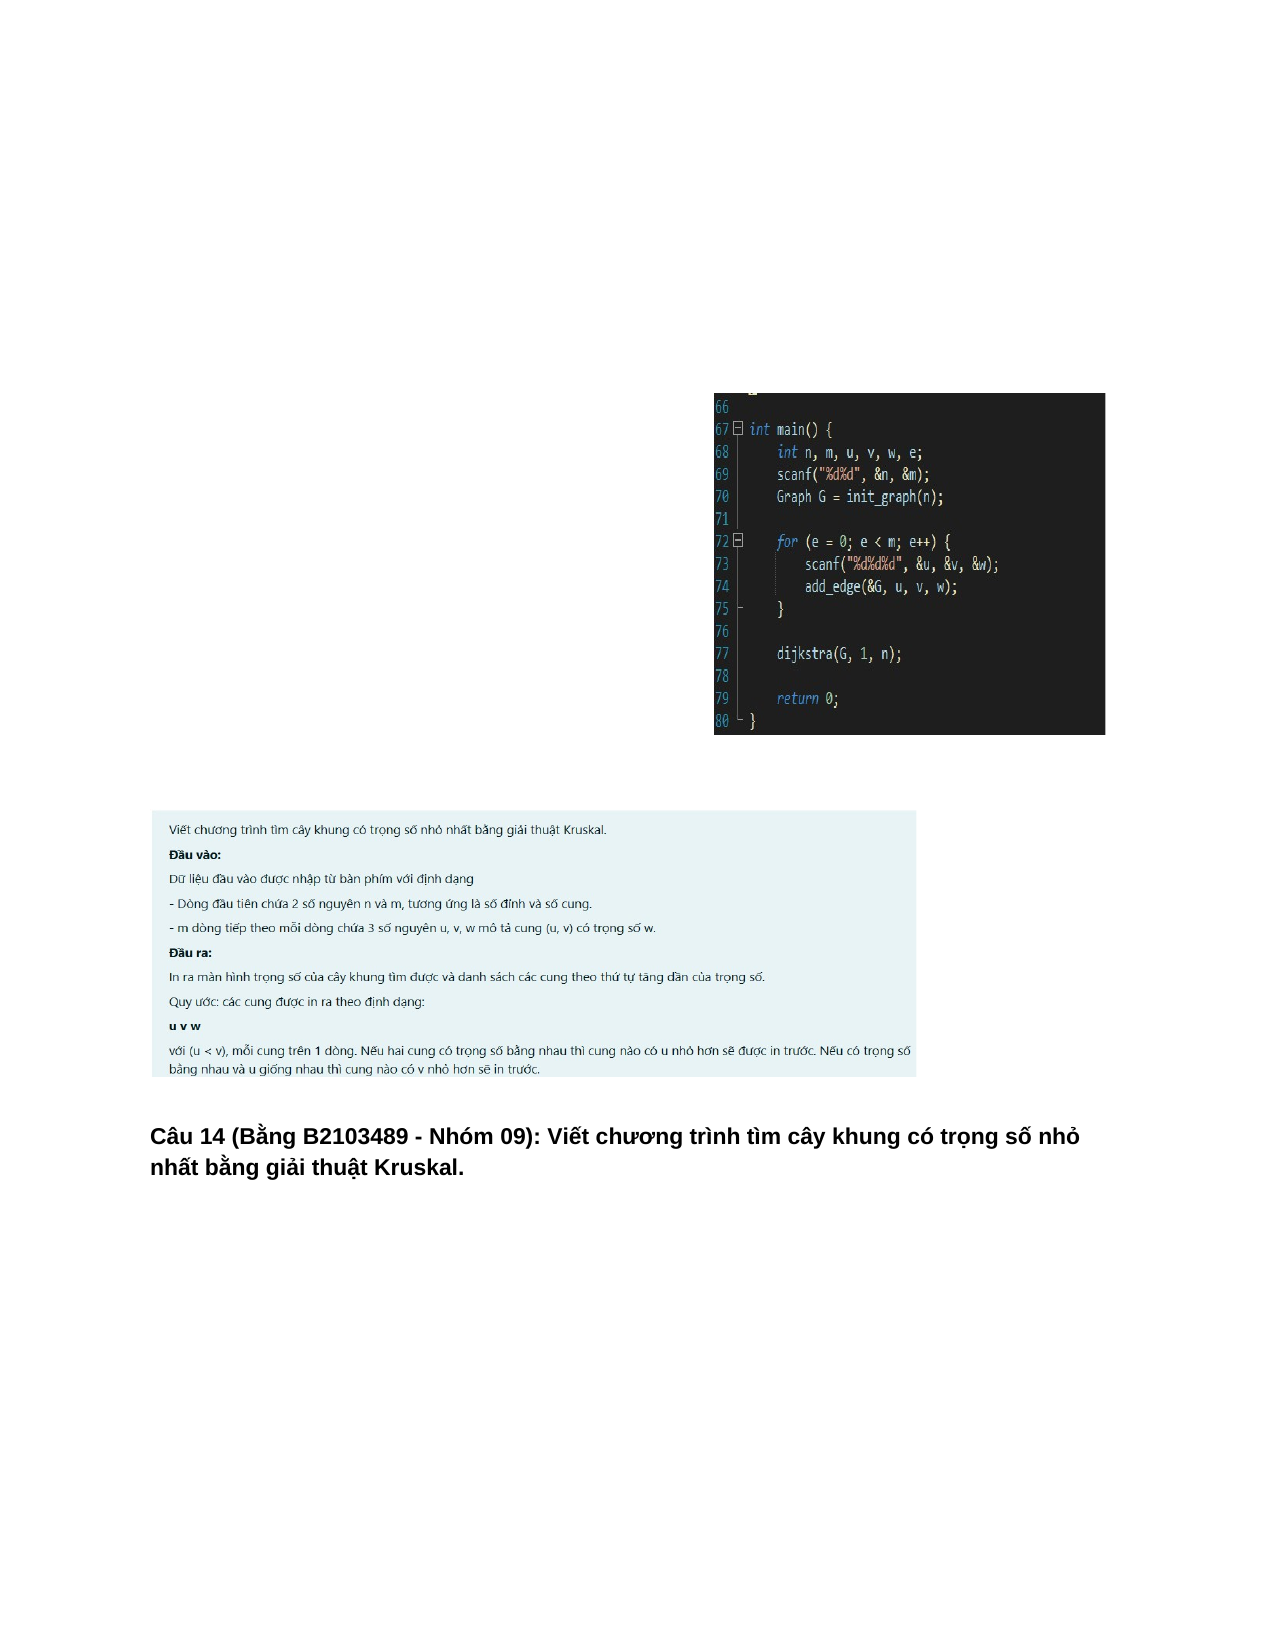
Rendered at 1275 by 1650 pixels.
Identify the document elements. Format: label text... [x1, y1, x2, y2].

picture [150, 809, 917, 1077]
picture [714, 393, 1106, 735]
text Câu 14 (Bằng B2103489 - Nhóm 09): Viết chương trình tìm cây khung có trọng số nhỏ nhất bằng giải thuật Kruskal. [150, 1123, 1125, 1180]
